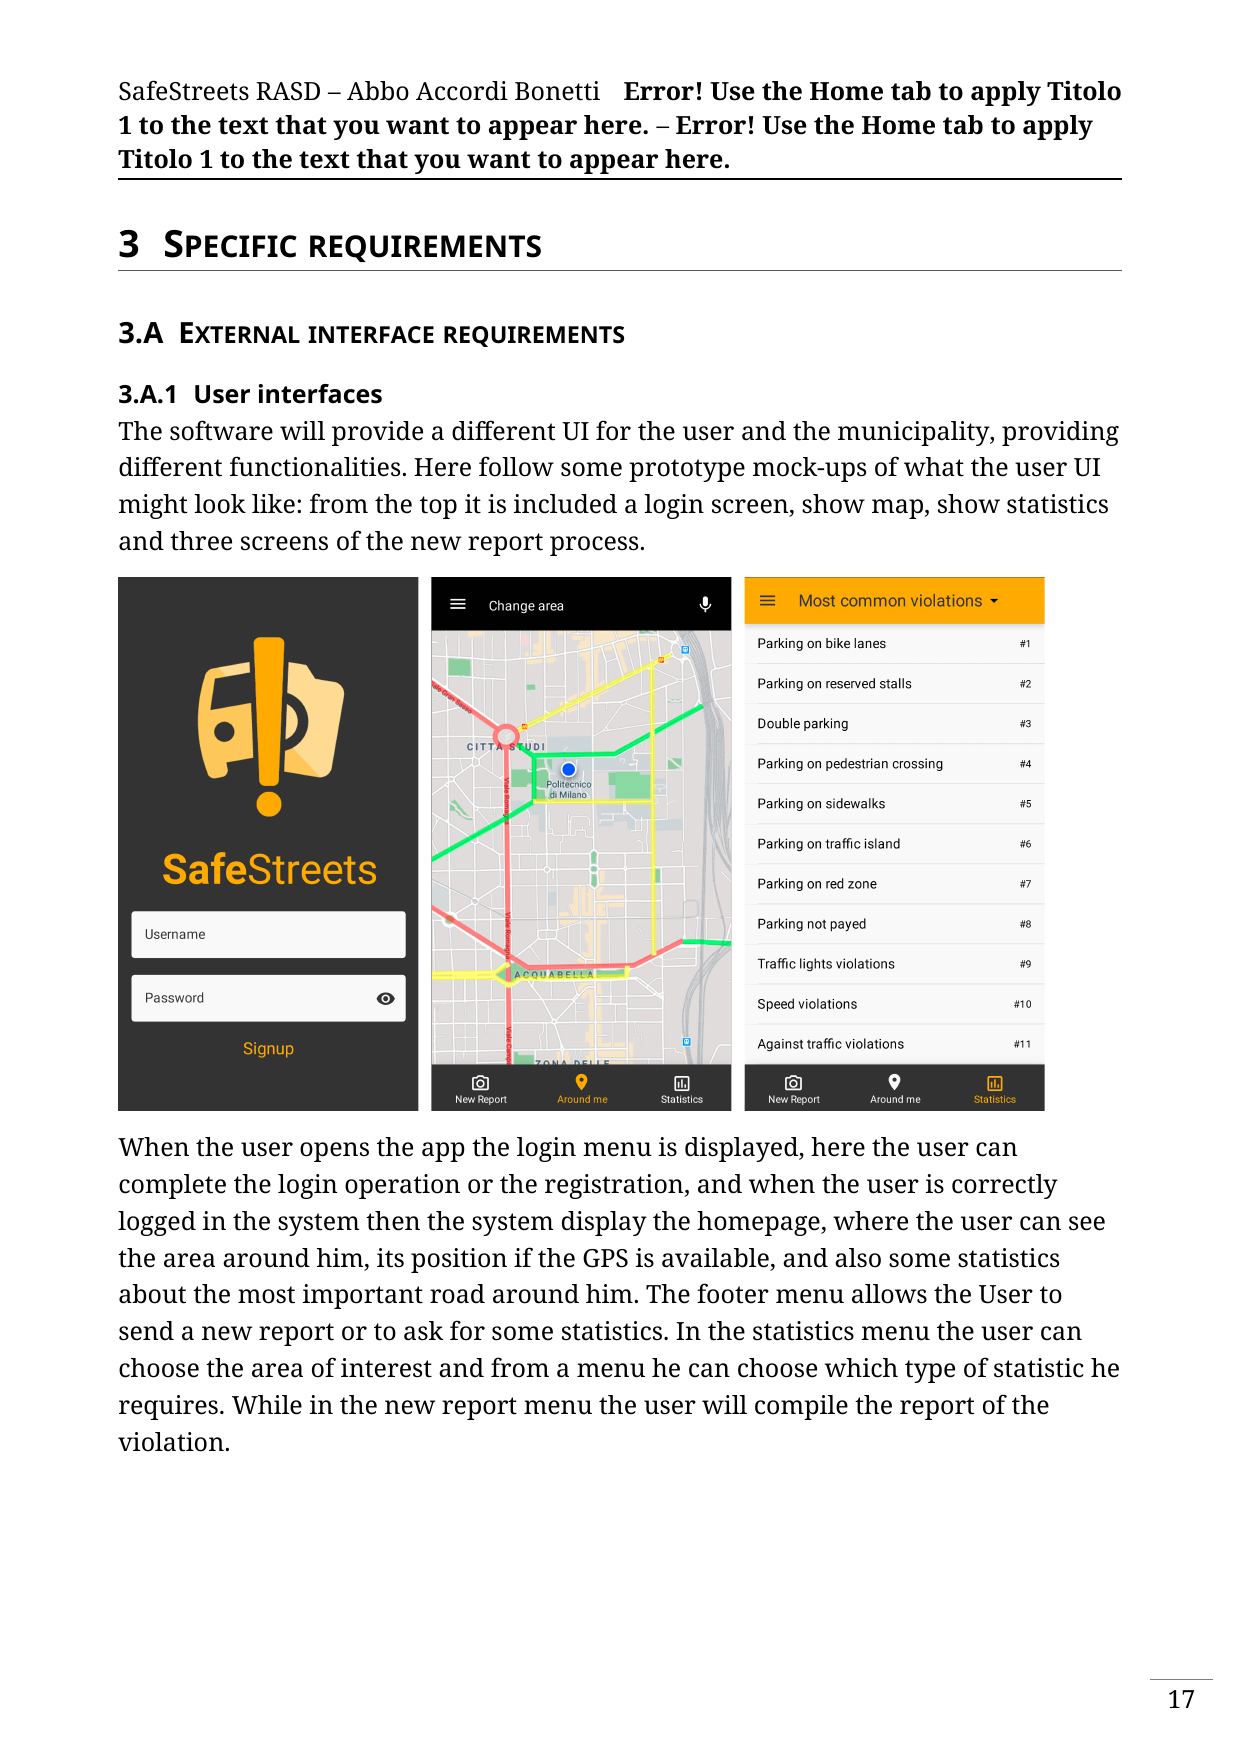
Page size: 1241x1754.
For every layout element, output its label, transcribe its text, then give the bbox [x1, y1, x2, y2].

picture [744, 577, 1045, 1111]
text The software will provide a different UI for the user and the municipality, providing different functionalities. Here follow some prototype mock-ups of what the user UI might look like: from the top it is included a login screen, show map, show statistics and three screens of the new report process. [118, 413, 1122, 558]
text When the user opens the app the login menu is displayed, here the user can complete the login operation or the registration, and when the user is correctly logged in the system then the system display the homepage, where the user can see the area around him, its position if the GPS is available, and also some statistics about the most important road around him. The footer menu allows the User to send a new report or to ask for some statistics. In the statistics menu the user can choose the area of interest and from a menu he can choose which type of statistic he requires. While in the new report menu the user will compile the report of the violation. [118, 1130, 1122, 1458]
picture [431, 577, 732, 1111]
subtitle Specific requirements [118, 217, 1122, 270]
picture [118, 577, 419, 1111]
subtitle User interfaces [118, 376, 1122, 411]
subtitle External interface requirements [118, 313, 1122, 352]
